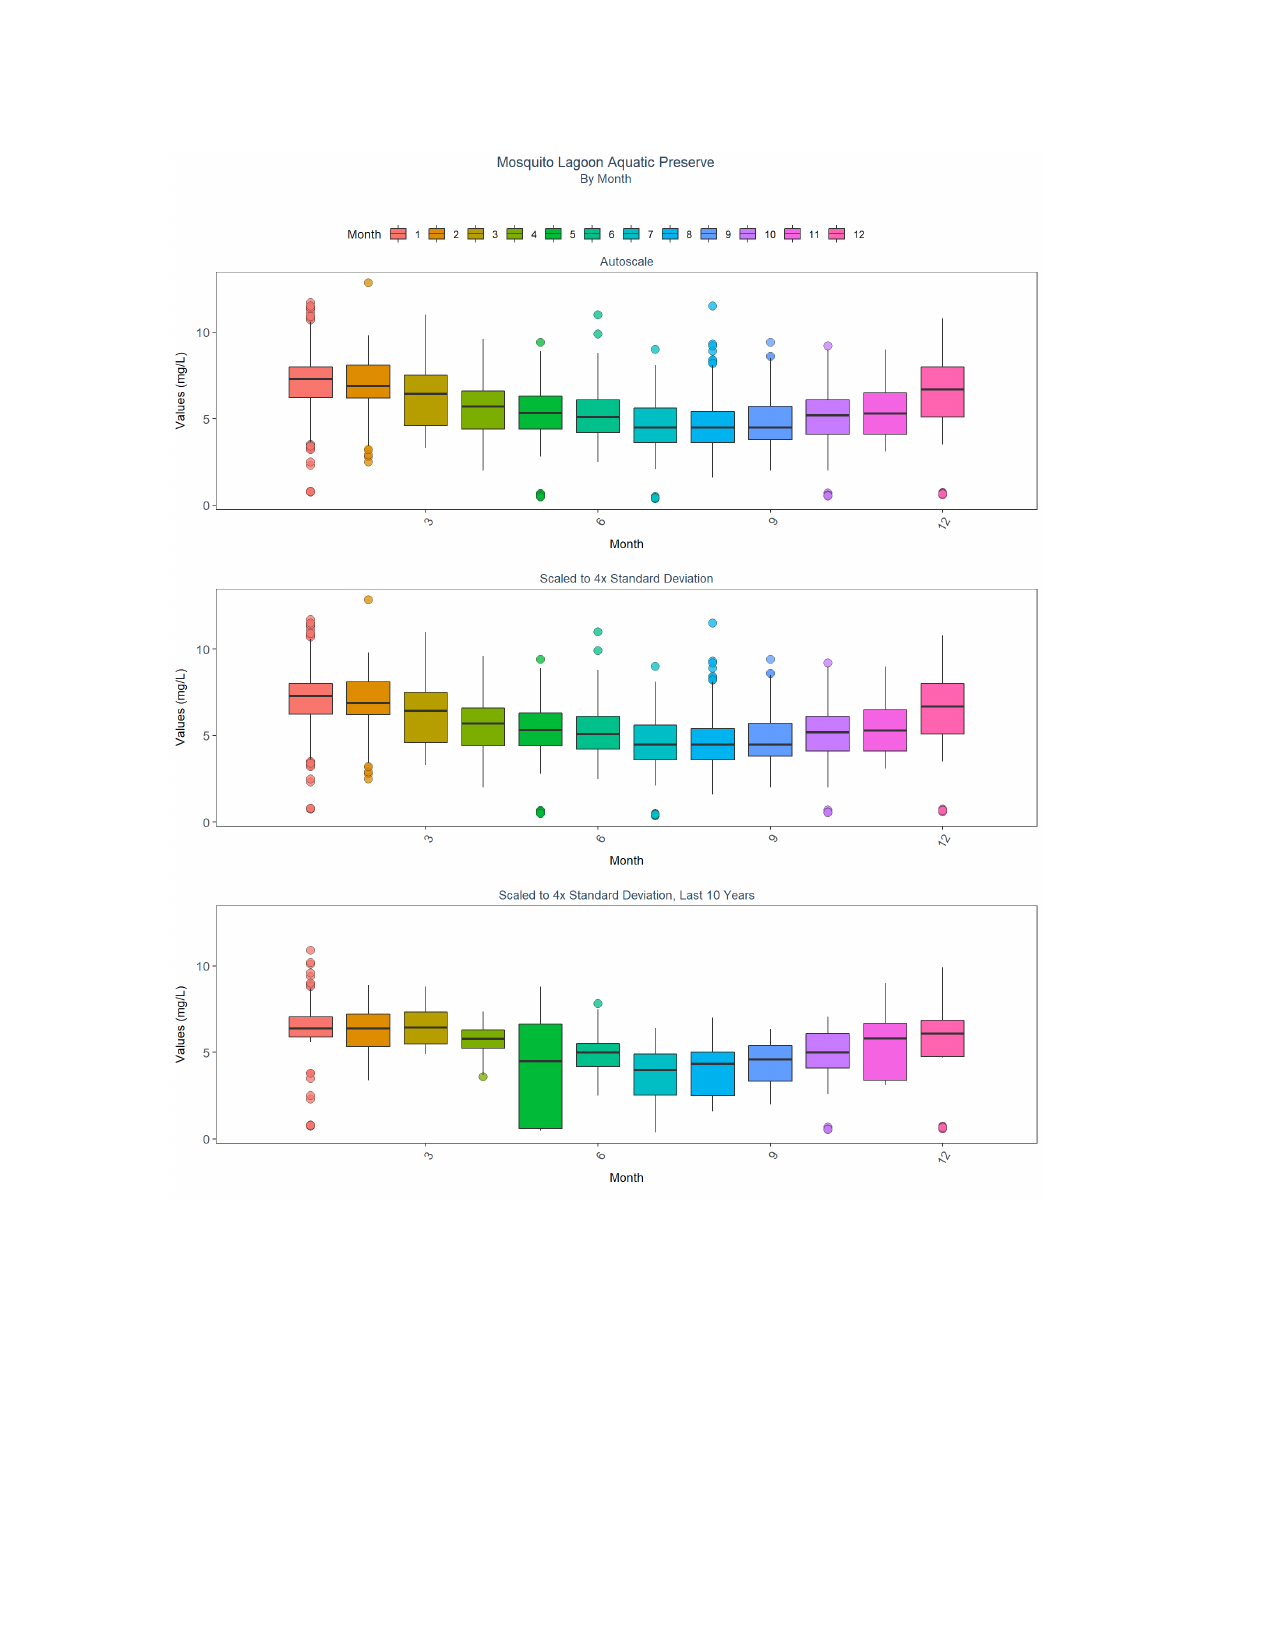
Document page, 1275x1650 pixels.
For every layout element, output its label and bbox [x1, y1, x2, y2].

picture [168, 150, 1044, 1200]
